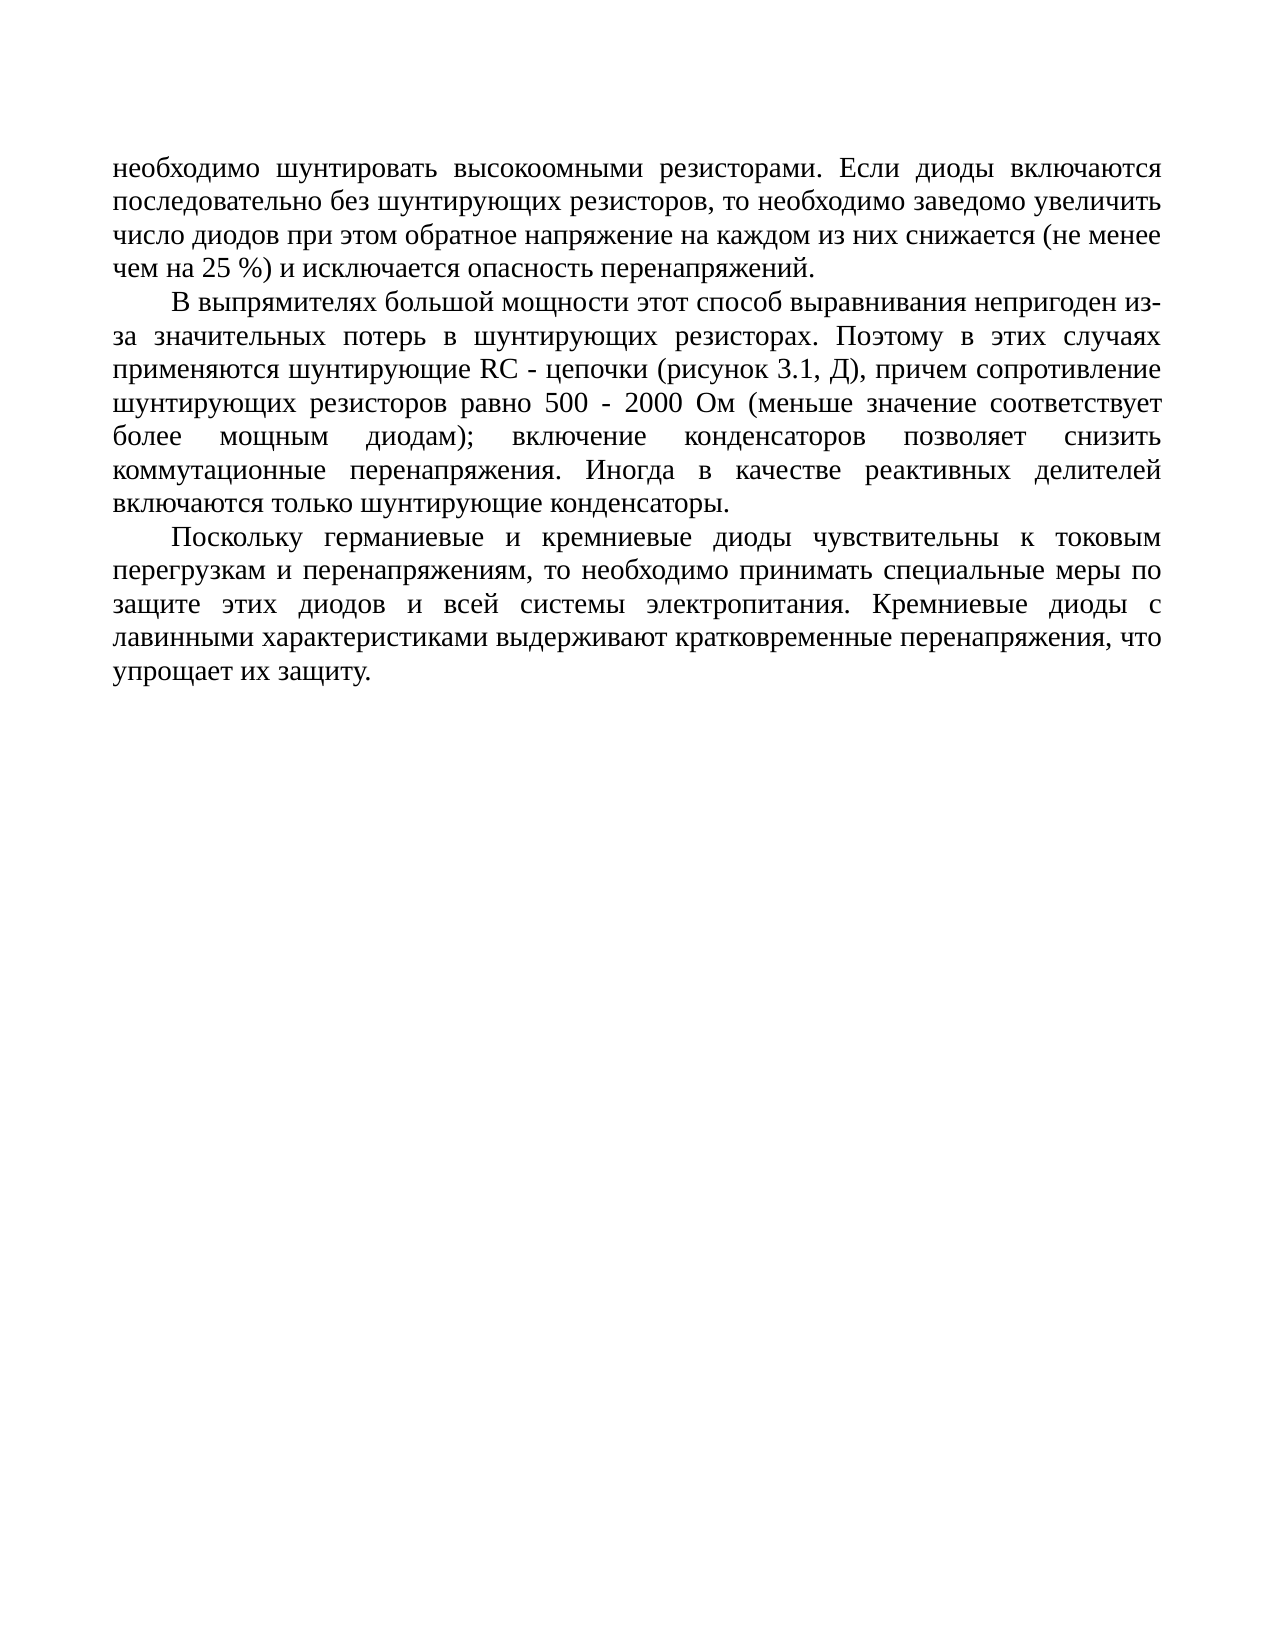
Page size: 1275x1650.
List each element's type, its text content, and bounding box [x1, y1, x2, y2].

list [112, 150, 1162, 284]
text В выпрямителях большой мощности этот способ выравнивания непригоден из-за значительных потерь в шунтирующих резисторах. Поэтому в этих случаях применяются шунтирующие RC - цепочки (рисунок 3.1, Д), причем сопротивление шунтирующих резисторов равно 500 - 2000 Ом (меньше значение соответствует более мощным диодам); включение конденсаторов позволяет снизить коммутационные перенапряжения. Иногда в качестве реактивных делителей включаются только шунтирующие конденсаторы. [112, 284, 1162, 519]
list Поскольку германиевые и кремниевые диоды чувствительны к токовым перегрузкам и перенапряжениям, то необходимо принимать специальные меры по защите этих диодов и всей системы электропитания. Кремниевые диоды с лавинными характеристиками выдерживают кратковременные перенапряжения, что упрощает их защиту. [112, 519, 1162, 687]
